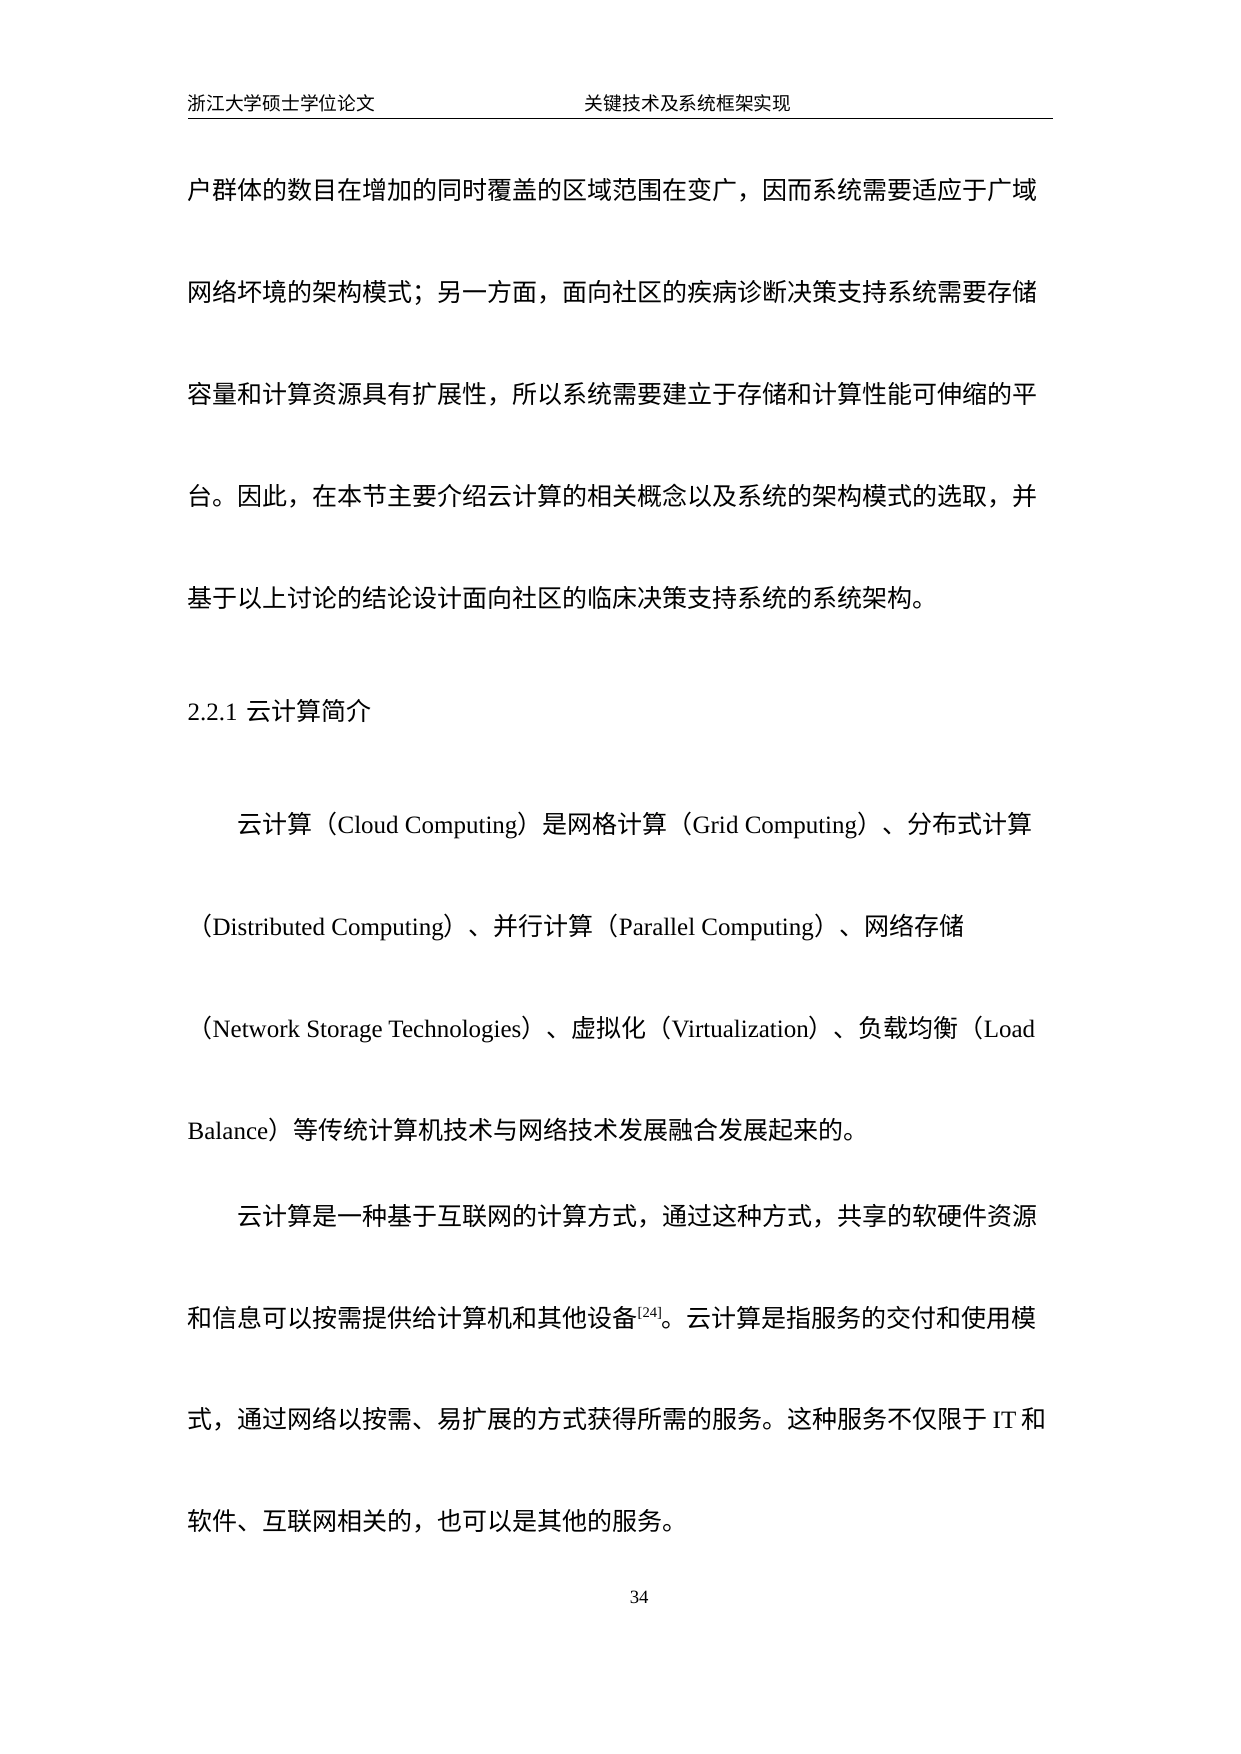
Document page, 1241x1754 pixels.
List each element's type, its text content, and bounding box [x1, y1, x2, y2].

text 云计算是一种基于互联网的计算方式，通过这种方式，共享的软硬件资源和信息可以按需提供给计算机和其他设备[24]。云计算是指服务的交付和使用模式，通过网络以按需、易扩展的方式获得所需的服务。这种服务不仅限于IT和软件、互联网相关的，也可以是其他的服务。 [187, 1180, 1053, 1554]
text 云计算（Cloud Computing）是网格计算（Grid Computing）、分布式计算（Distributed Computing）、并行计算（Parallel Computing）、网络存储（Network Storage Technologies）、虚拟化（Virtualization）、负载均衡（Load Balance）等传统计算机技术与网络技术发展融合发展起来的。 [187, 789, 1053, 1162]
subtitle 云计算简介 [187, 676, 1053, 743]
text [187, 155, 1053, 630]
